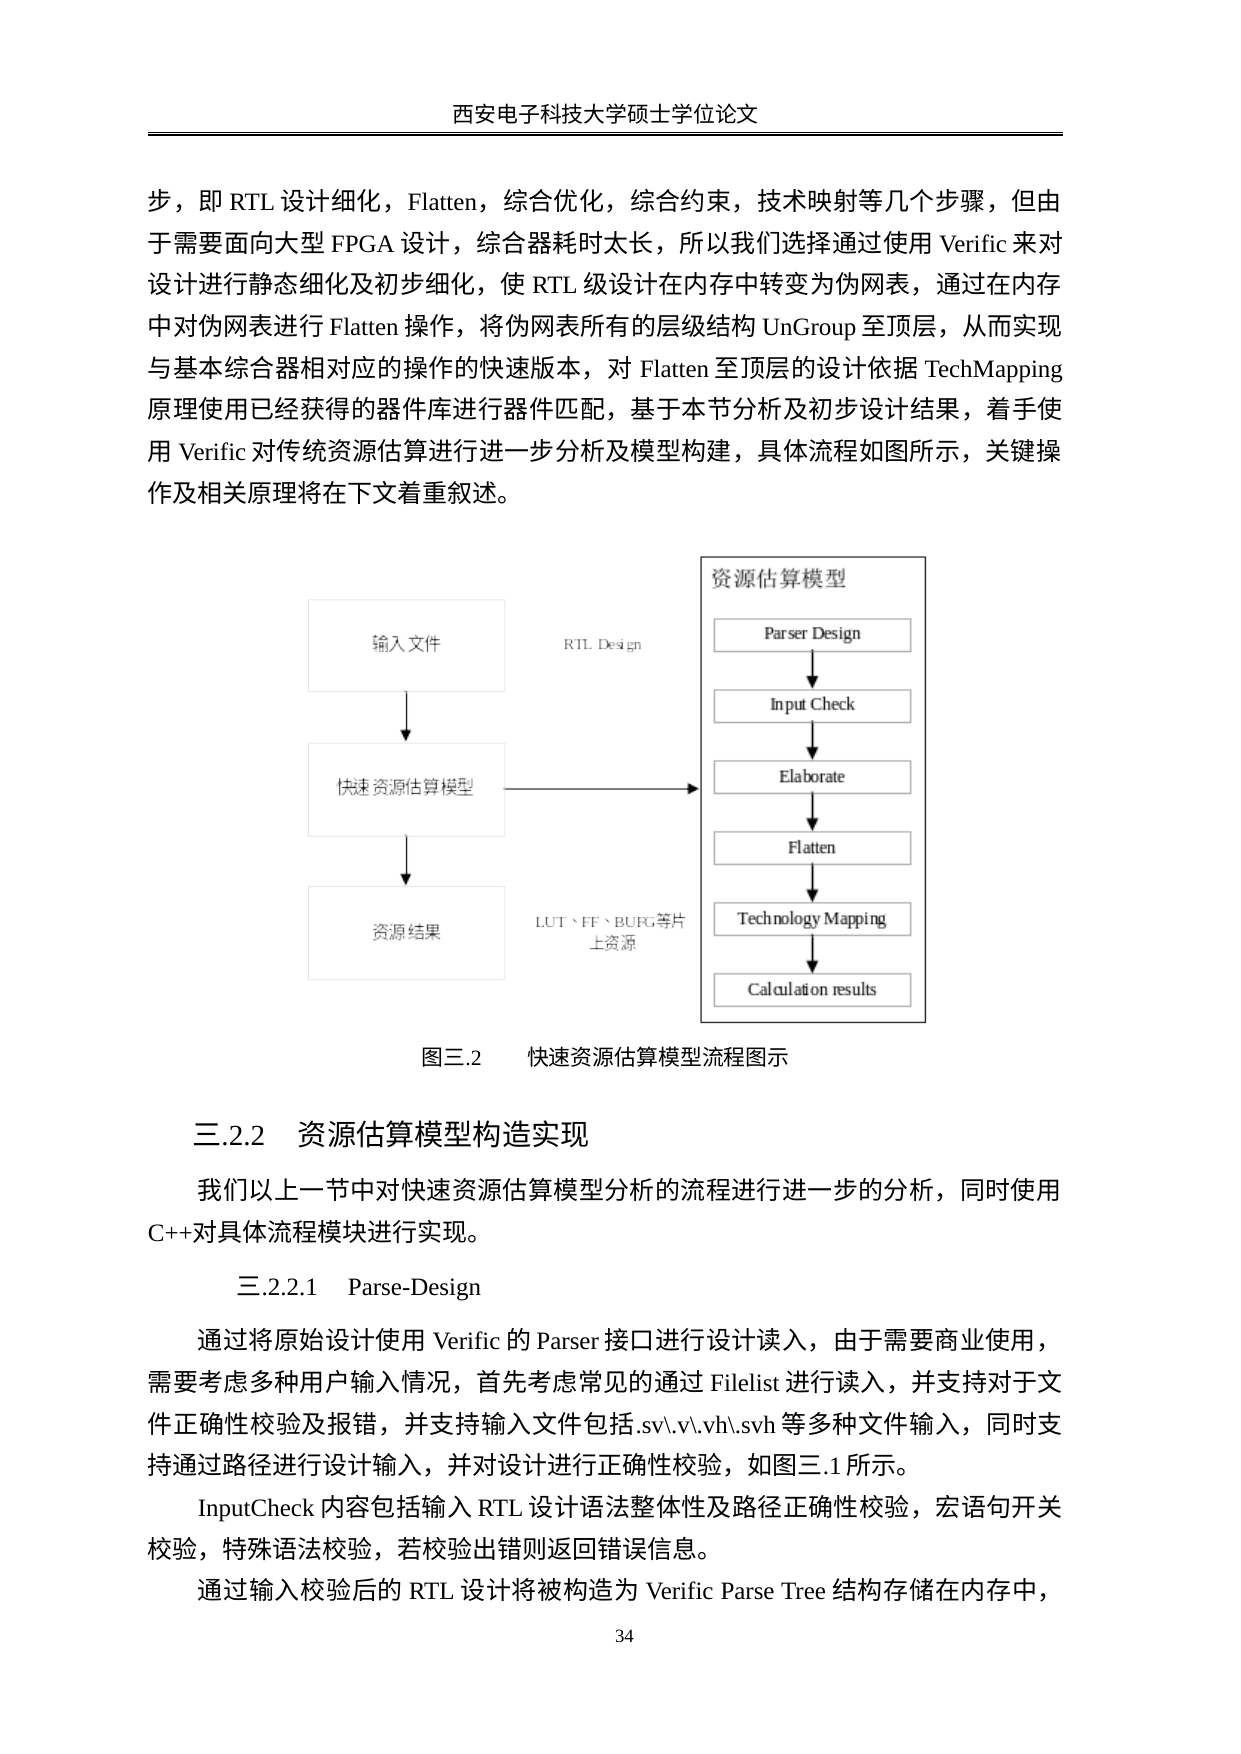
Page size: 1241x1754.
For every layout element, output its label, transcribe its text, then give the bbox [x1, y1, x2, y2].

text 我们以上一节中对快速资源估算模型分析的流程进行进一步的分析，同时使用C++对具体流程模块进行实现。 [148, 1166, 1063, 1250]
subtitle 资源估算模型构造实现 [192, 1112, 1063, 1154]
text 快速资源估算模型流程图示 [148, 1040, 1063, 1071]
subtitle Parse-Design [236, 1262, 1063, 1304]
text 通过将原始设计使用Verific的Parser接口进行设计读入，由于需要商业使用，需要考虑多种用户输入情况，首先考虑常见的通过Filelist进行读入，并支持对于文件正确性校验及报错，并支持输入文件包括.sv\.v\.vh\.svh等多种文件输入，同时支持通过路径进行设计输入，并对设计进行正确性校验，如图3.6所示。 [148, 1316, 1063, 1483]
text 通过输入校验后的RTL设计将被构造为Verific Parse Tree结构存储在内存中，内存中具体语法结构如图3.1、图3.2所示，为下一步的逻辑细化做好准备。 [148, 1566, 1063, 1608]
text InputCheck内容包括输入RTL设计语法整体性及路径正确性校验，宏语句开关校验，特殊语法校验，若校验出错则返回错误信息。 [148, 1483, 1063, 1566]
